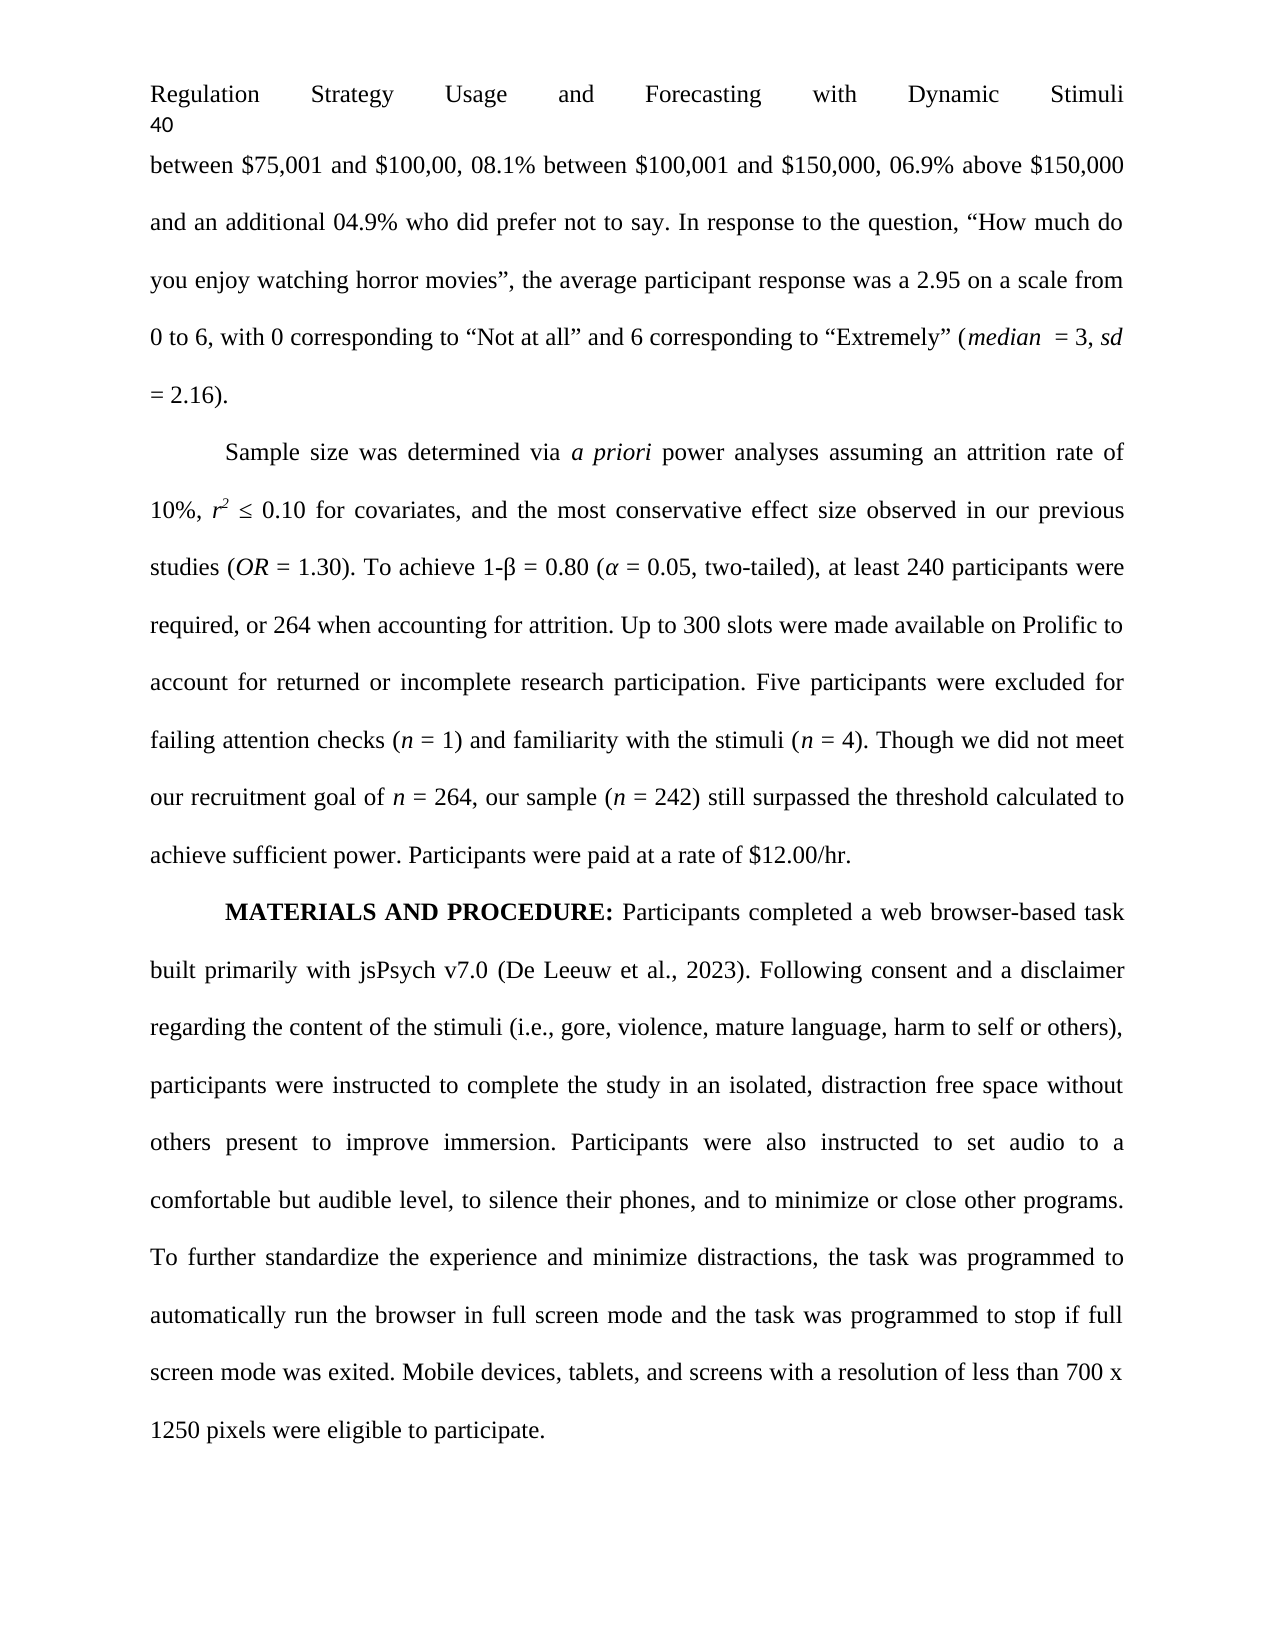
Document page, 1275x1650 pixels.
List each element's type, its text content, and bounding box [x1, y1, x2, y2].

text Sample size was determined via a priori power analyses assuming an attrition rate of 10%, r2 ≤ 0.10 for covariates, and the most conservative effect size observed in our previous studies (OR = 1.30). To achieve 1-β = 0.80 (α = 0.05, two-tailed), at least 240 participants were required, or 264 when accounting for attrition. Up to 300 slots were made available on Prolific to account for returned or incomplete research participation. Five participants were excluded for failing attention checks (n = 1) and familiarity with the stimuli (n = 4). Though we did not meet our recruitment goal of n = 264, our sample (n = 242) still surpassed the threshold calculated to achieve sufficient power. Participants were paid at a rate of $12.00/hr. [150, 437, 1125, 869]
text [150, 150, 1125, 409]
text MATERIALS AND PROCEDURE: Participants completed a web browser-based task built primarily with jsPsych v7.0 (De Leeuw et al., 2023). Following consent and a disclaimer regarding the content of the stimuli (i.e., gore, violence, mature language, harm to self or others), participants were instructed to complete the study in an isolated, distraction free space without others present to improve immersion. Participants were also instructed to set audio to a comfortable but audible level, to silence their phones, and to minimize or close other programs. To further standardize the experience and minimize distractions, the task was programmed to automatically run the browser in full screen mode and the task was programmed to stop if full screen mode was exited. Mobile devices, tablets, and screens with a resolution of less than 700 x 1250 pixels were eligible to participate. [150, 897, 1125, 1444]
